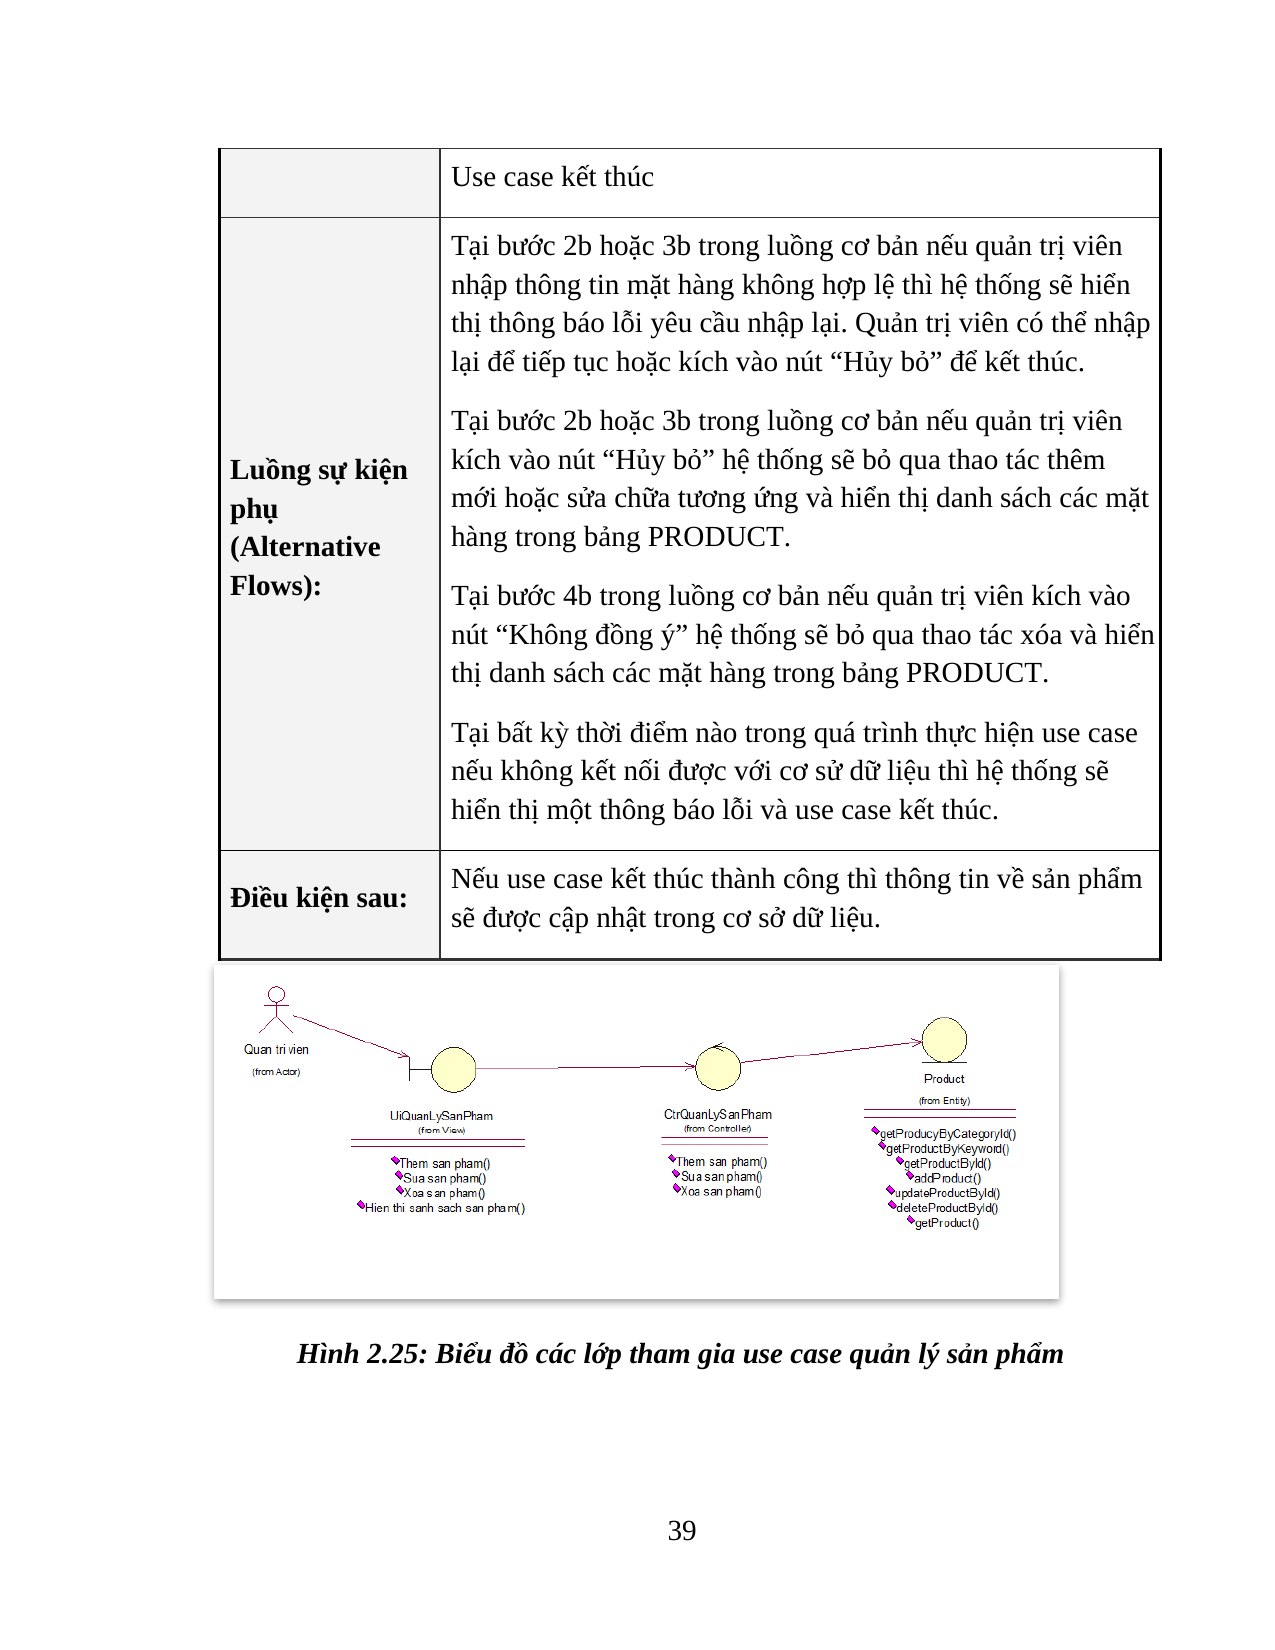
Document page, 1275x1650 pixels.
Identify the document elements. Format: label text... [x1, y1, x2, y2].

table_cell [441, 149, 1159, 217]
table_cell Luồng sự kiện phụ (Alternative Flows): [221, 218, 439, 850]
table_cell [221, 149, 439, 217]
table_cell Nếu use case kết thúc thành công thì thông tin về sản phẩm sẽ được cập nhật trong cơ sở dữ liệu. [441, 851, 1159, 958]
table_cell Tại bước 2b hoặc 3b trong luồng cơ bản nếu quản trị viên nhập thông tin mặt hàng không hợp lệ thì hệ thống sẽ hiển thị thông báo lỗi yêu cầu nhập lại. Quản trị viên có thể nhập lại để tiếp tục hoặc kích vào nút “Hủy bỏ” để kết thúc. Tại bước 2b hoặc 3b trong luồng cơ bản nếu quản trị viên kích vào nút “Hủy bỏ” hệ thống sẽ bỏ qua thao tác thêm mới hoặc sửa chữa tương ứng và hiển thị danh sách các mặt hàng trong bảng PRODUCT. Tại bước 4b trong luồng cơ bản nếu quản trị viên kích vào nút “Không đồng ý” hệ thống sẽ bỏ qua thao tác xóa và hiển thị danh sách các mặt hàng trong bảng PRODUCT. Tại bất kỳ thời điểm nào trong quá trình thực hiện use case nếu không kết nối được với cơ sử dữ liệu thì hệ thống sẽ hiển thị một thông báo lỗi và use case kết thúc. [441, 218, 1159, 850]
table_cell Điều kiện sau: [221, 851, 439, 958]
picture [229, 980, 1044, 1284]
